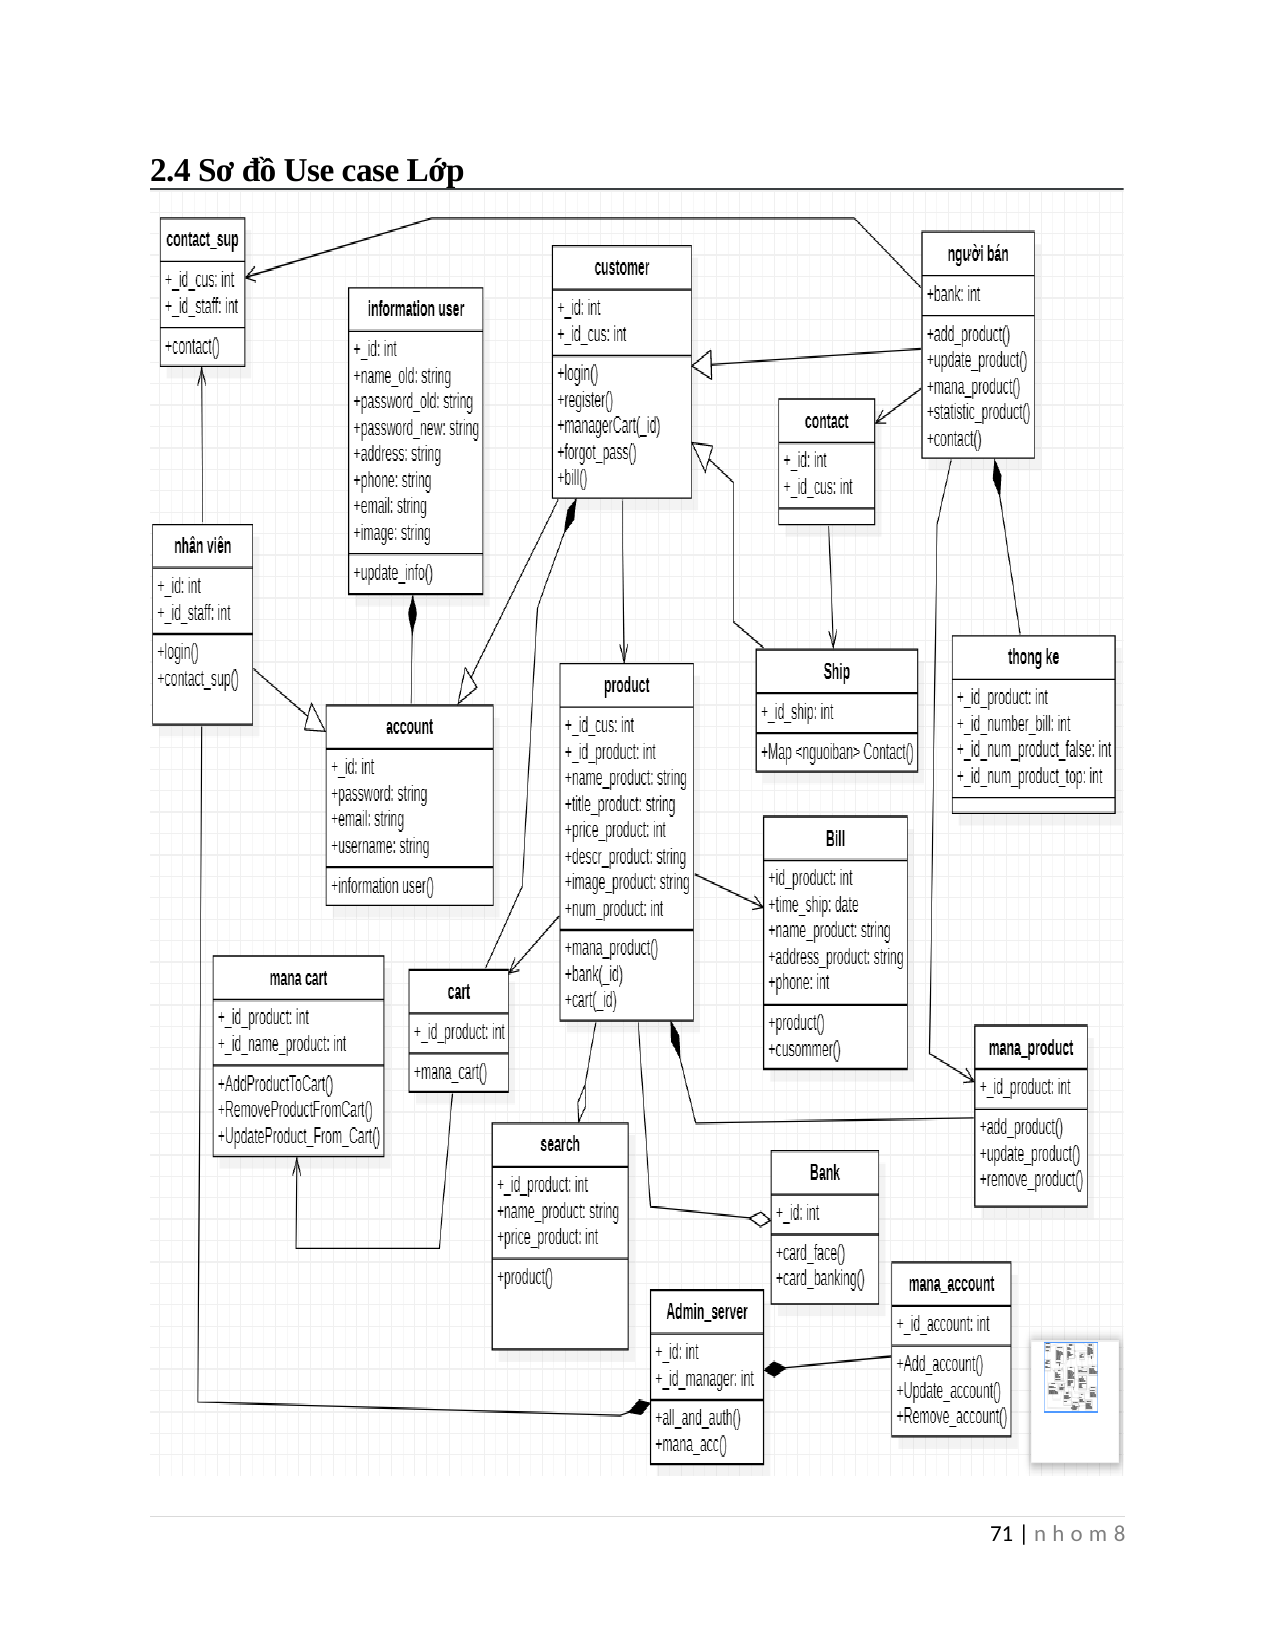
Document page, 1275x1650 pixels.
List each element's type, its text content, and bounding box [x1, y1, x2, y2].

picture [150, 188, 1124, 1476]
